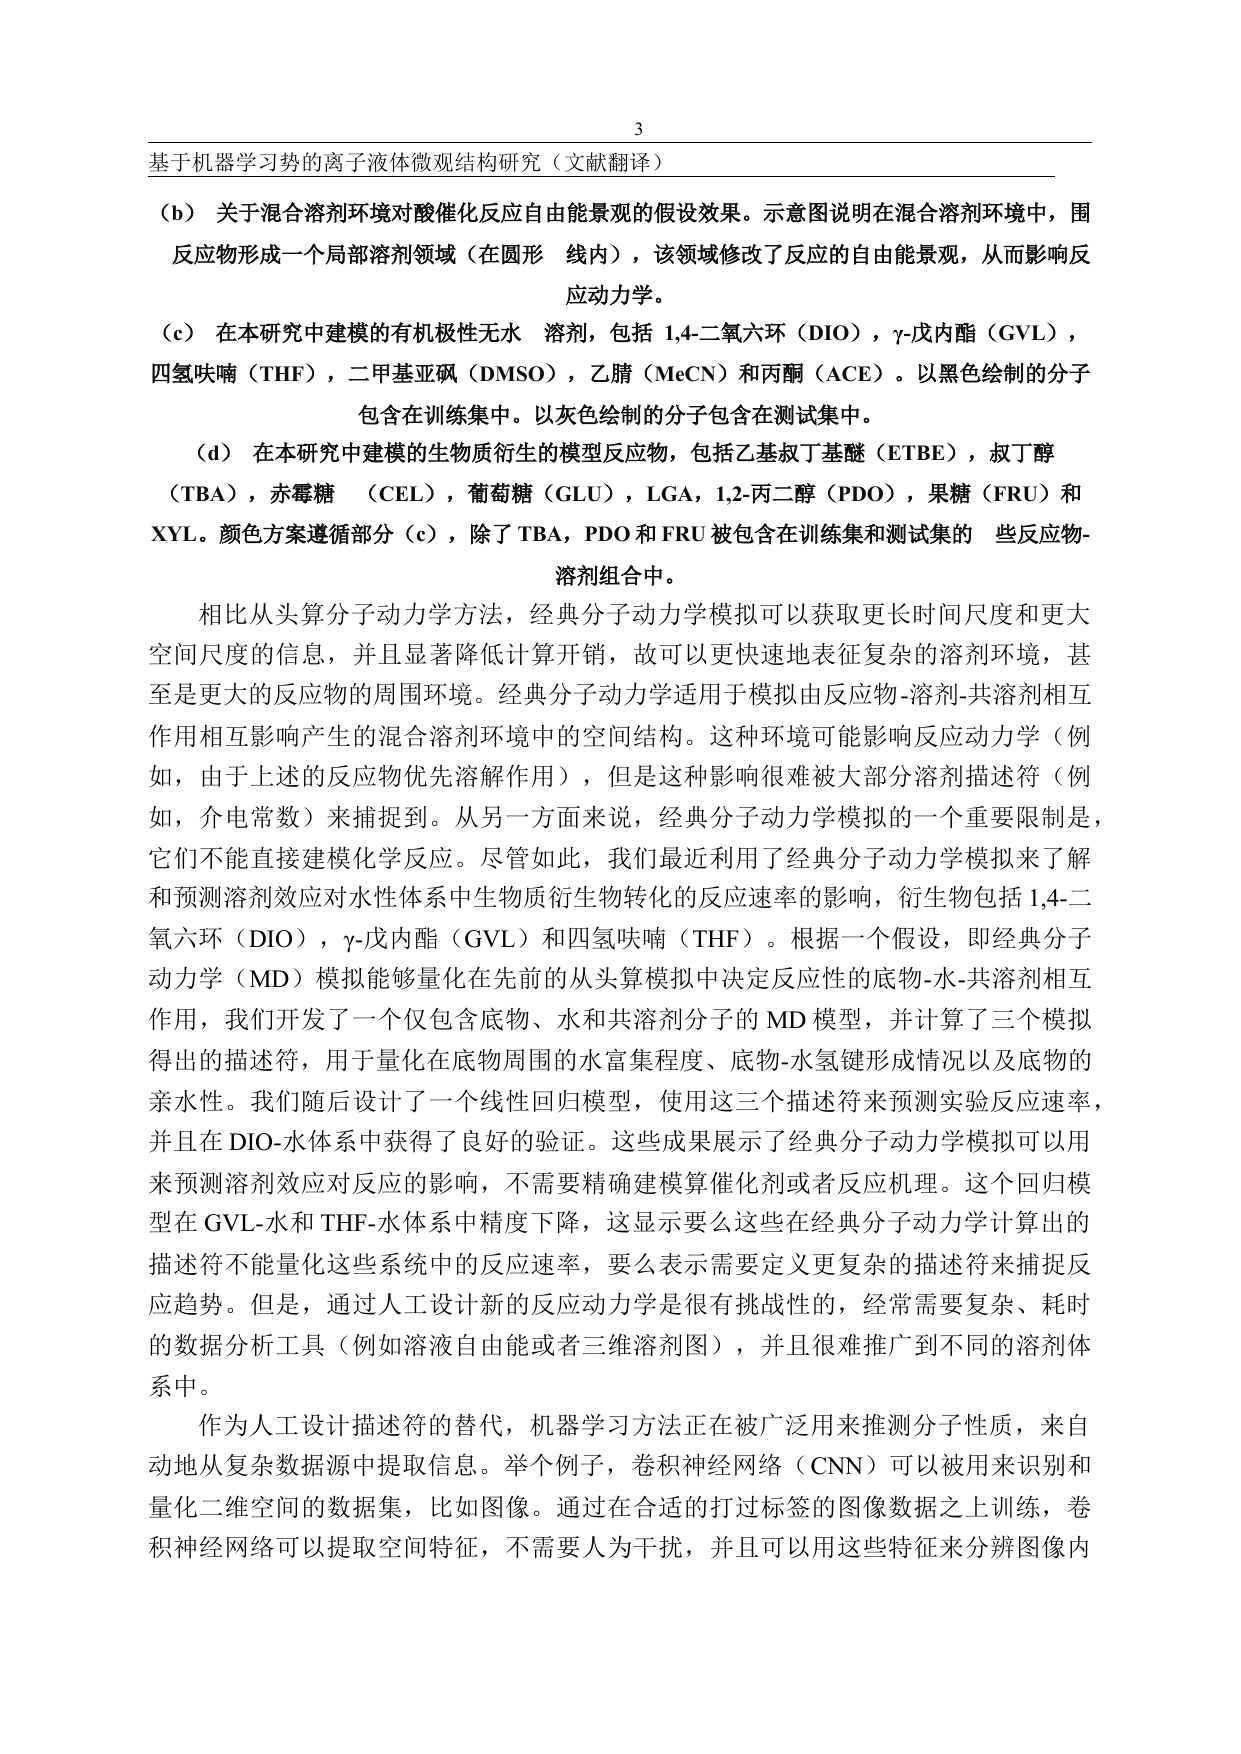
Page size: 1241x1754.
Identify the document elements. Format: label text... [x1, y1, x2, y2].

text （b） 关于混合溶剂环境对酸催化反应自由能景观的假设效果。示意图说明在混合溶剂环境中，围绕反应物形成一个局部溶剂领域（在圆形虚线内），该领域修改了反应的自由能景观，从而影响反应动力学。 [148, 196, 1092, 309]
text （c） 在本研究中建模的有机极性无水辅溶剂，包括 1,4-二氧六环（DIO），γ-戊内酯（GVL），四氢呋喃（THF），二甲基亚砜（DMSO），乙腈（MeCN）和丙酮（ACE）。以黑色绘制的分子包含在训练集中。以灰色绘制的分子包含在测试集中。 [148, 316, 1092, 429]
list 相比从头算分子动力学方法，经典分子动力学模拟可以获取更长时间尺度和更大空间尺度的信息，并且显著降低计算开销，故可以更快速地表征复杂的溶剂环境，甚至是更大的反应物的周围环境。经典分子动力学适用于模拟由反应物-溶剂-共溶剂相互作用相互影响产生的混合溶剂环境中的空间结构。这种环境可能影响反应动力学（例如，由于上述的反应物优先溶解作用），但是这种影响很难被大部分溶剂描述符（例如，介电常数）来捕捉到。从另一方面来说，经典分子动力学模拟的一个重要限制是，它们不能直接建模化学反应。尽管如此，我们最近利用了经典分子动力学模拟来了解和预测溶剂效应对水性体系中生物质衍生物转化的反应速率的影响，衍生物包括1,4-二氧六环（DIO），γ-戊内酯（GVL）和四氢呋喃（THF）。根据一个假设，即经典分子动力学（MD）模拟能够量化在先前的从头算模拟中决定反应性的底物-水-共溶剂相互作用，我们开发了一个仅包含底物、水和共溶剂分子的MD模型，并计算了三个模拟得出的描述符，用于量化在底物周围的水富集程度、底物-水氢键形成情况以及底物的亲水性。我们随后设计了一个线性回归模型，使用这三个描述符来预测实验反应速率，并且在DIO-水体系中获得了良好的验证。这些成果展示了经典分子动力学模拟可以用来预测溶剂效应对反应的影响，不需要精确建模算催化剂或者反应机理。这个回归模型在GVL-水和THF-水体系中精度下降，这显示要么这些在经典分子动力学计算出的描述符不能量化这些系统中的反应速率，要么表示需要定义更复杂的描述符来捕捉反应趋势。但是，通过人工设计新的反应动力学是很有挑战性的，经常需要复杂、耗时的数据分析工具（例如溶液自由能或者三维溶剂图），并且很难推广到不同的溶剂体系中。 [148, 596, 1092, 1401]
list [148, 1408, 1092, 1562]
text （d） 在本研究中建模的生物质衍生的模型反应物，包括乙基叔丁基醚（ETBE），叔丁醇（TBA），赤霉糖苷（CEL），葡萄糖（GLU），LGA，1,2-丙二醇（PDO），果糖（FRU）和XYL。颜色方案遵循部分（c），除了TBA，PDO和FRU被包含在训练集和测试集的某些反应物-溶剂组合中。 [148, 436, 1092, 590]
